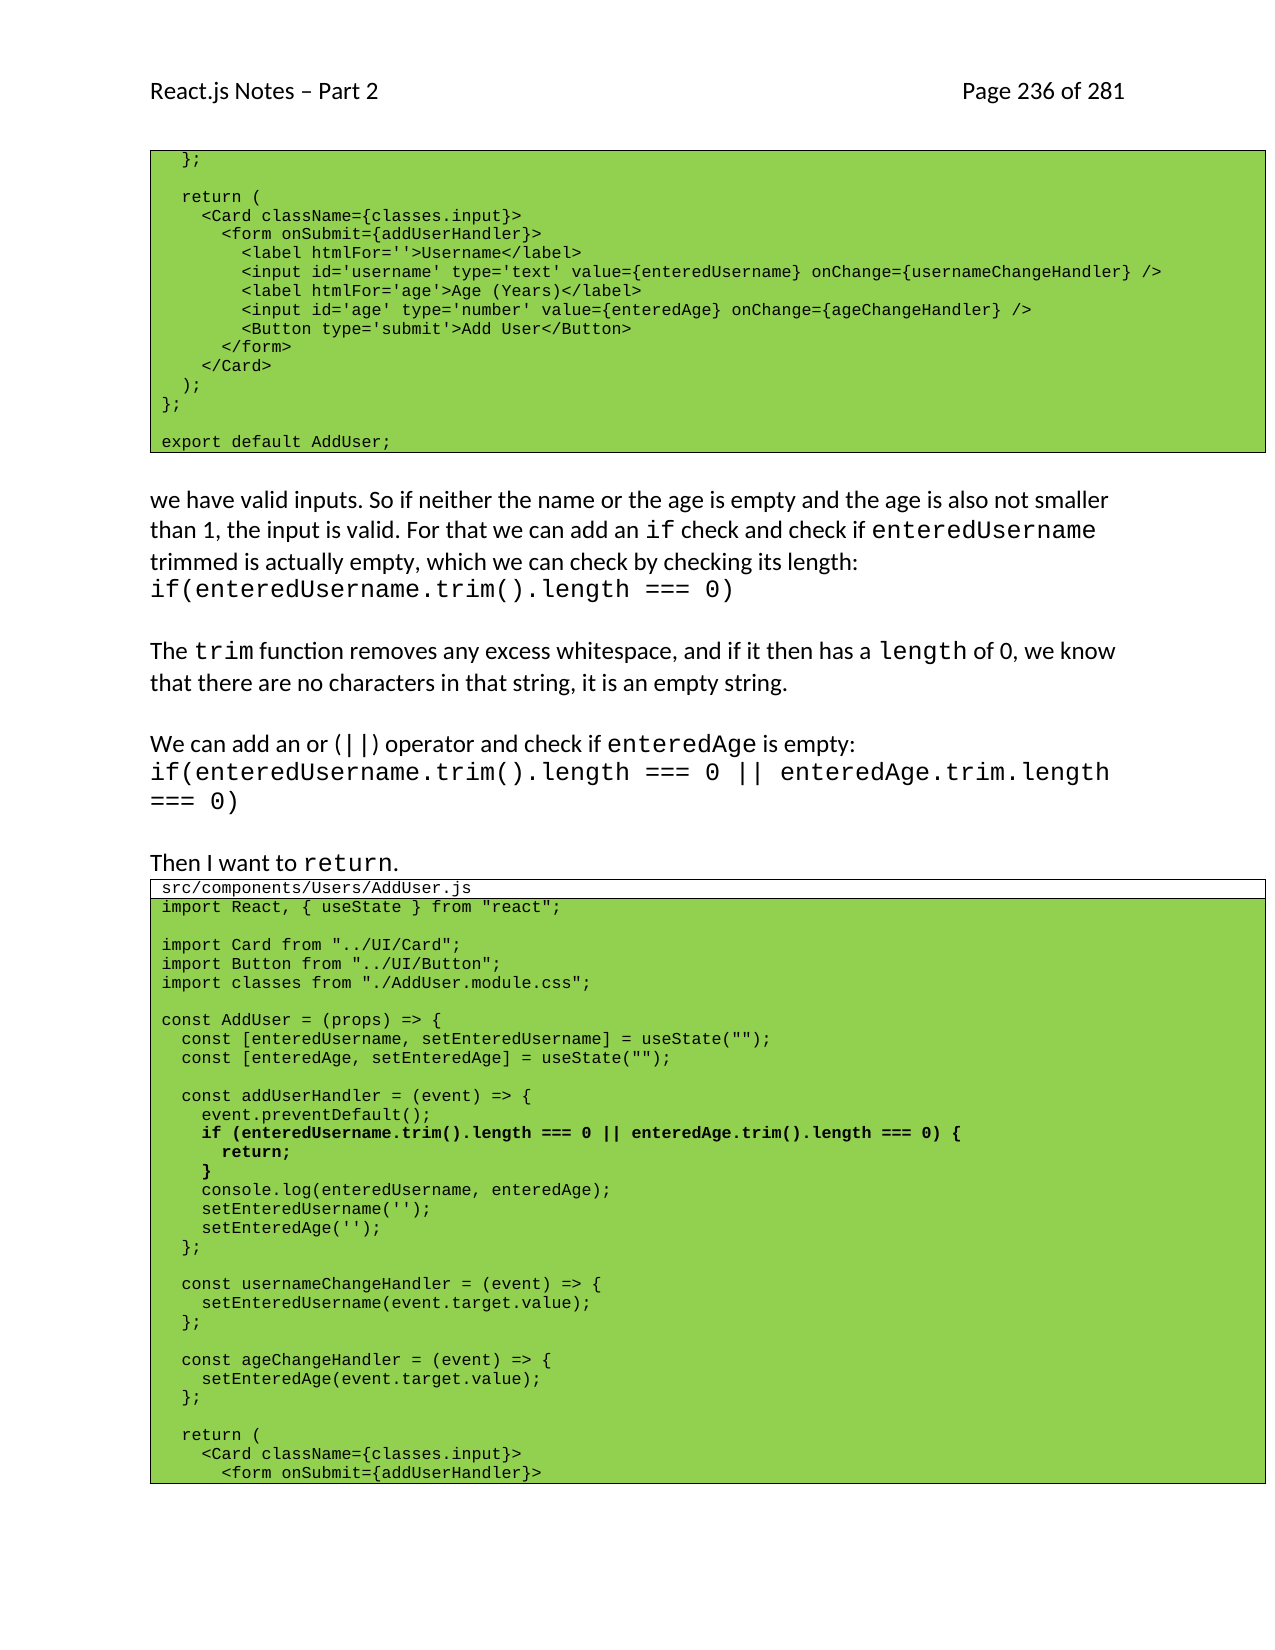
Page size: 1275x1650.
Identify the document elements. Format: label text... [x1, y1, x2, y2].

text The trim function removes any excess whitespace, and if it then has a length of 0, we know that there are no characters in that string, it is an empty string. [150, 635, 1125, 698]
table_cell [151, 151, 1265, 452]
text Then I want to return. [150, 847, 1125, 879]
text We can add an or (||) operator and check if enteredAge is empty: if(enteredUsername.trim().length === 0 || enteredAge.trim.length === 0) [150, 728, 1125, 817]
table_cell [151, 899, 1265, 1483]
table_header src/components/Users/AddUser.js [151, 880, 1265, 898]
text we have valid inputs. So if neither the name or the age is empty and the age is also not smaller than 1, the input is valid. For that we can add an if check and check if enteredUsername trimmed is actually empty, which we can check by checking its length: if(enteredUsername.trim().length === 0) [150, 484, 1125, 605]
